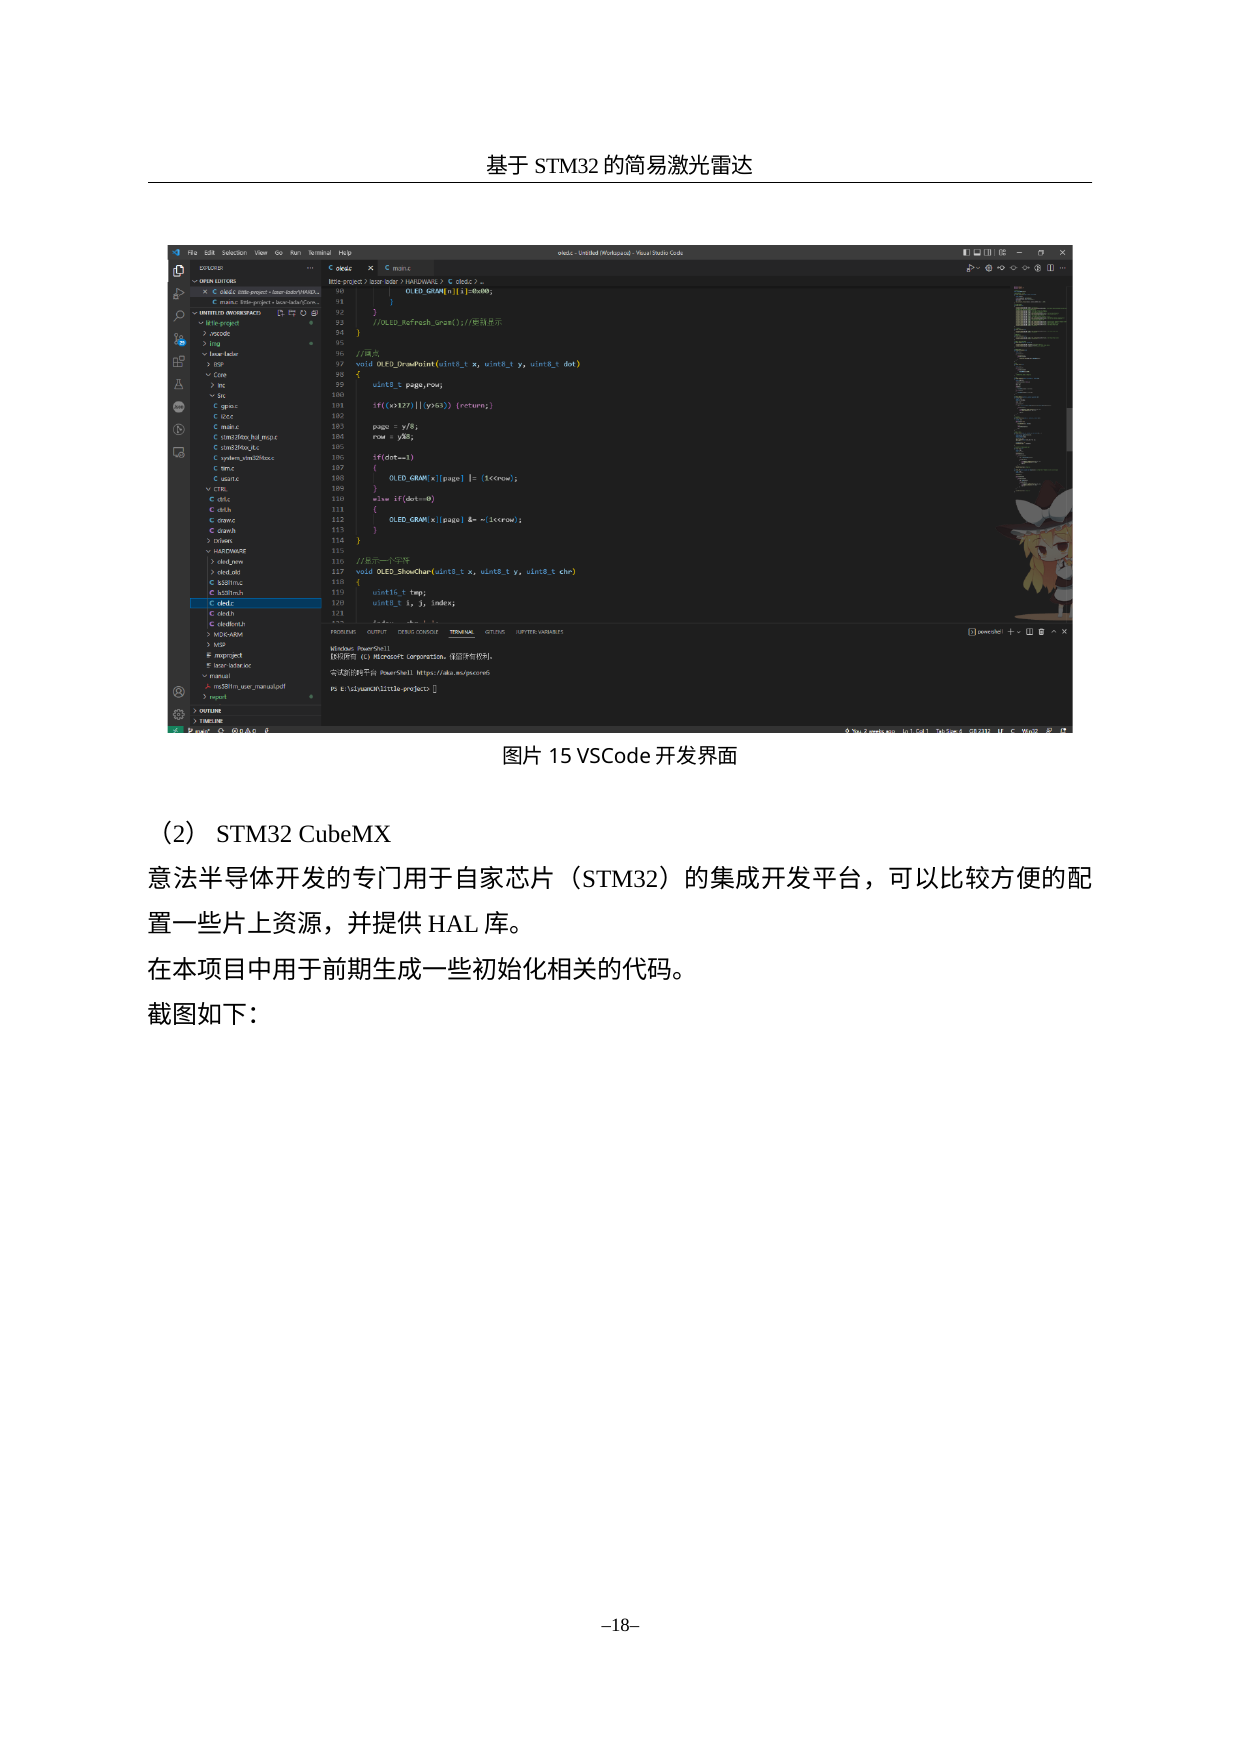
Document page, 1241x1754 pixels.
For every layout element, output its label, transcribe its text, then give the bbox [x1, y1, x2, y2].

text 截图如下： [148, 994, 1092, 1031]
text （2） STM32 CubeMX [148, 813, 1092, 849]
text 图片 15 VSCode开发界面 [148, 739, 1092, 770]
text 在本项目中用于前期生成一些初始化相关的代码。 [148, 949, 1092, 985]
text 意法半导体开发的专门用于自家芯片（STM32）的集成开发平台，可以比较方便的配置一些片上资源，并提供HAL库。 [148, 858, 1092, 940]
picture [167, 245, 1073, 733]
